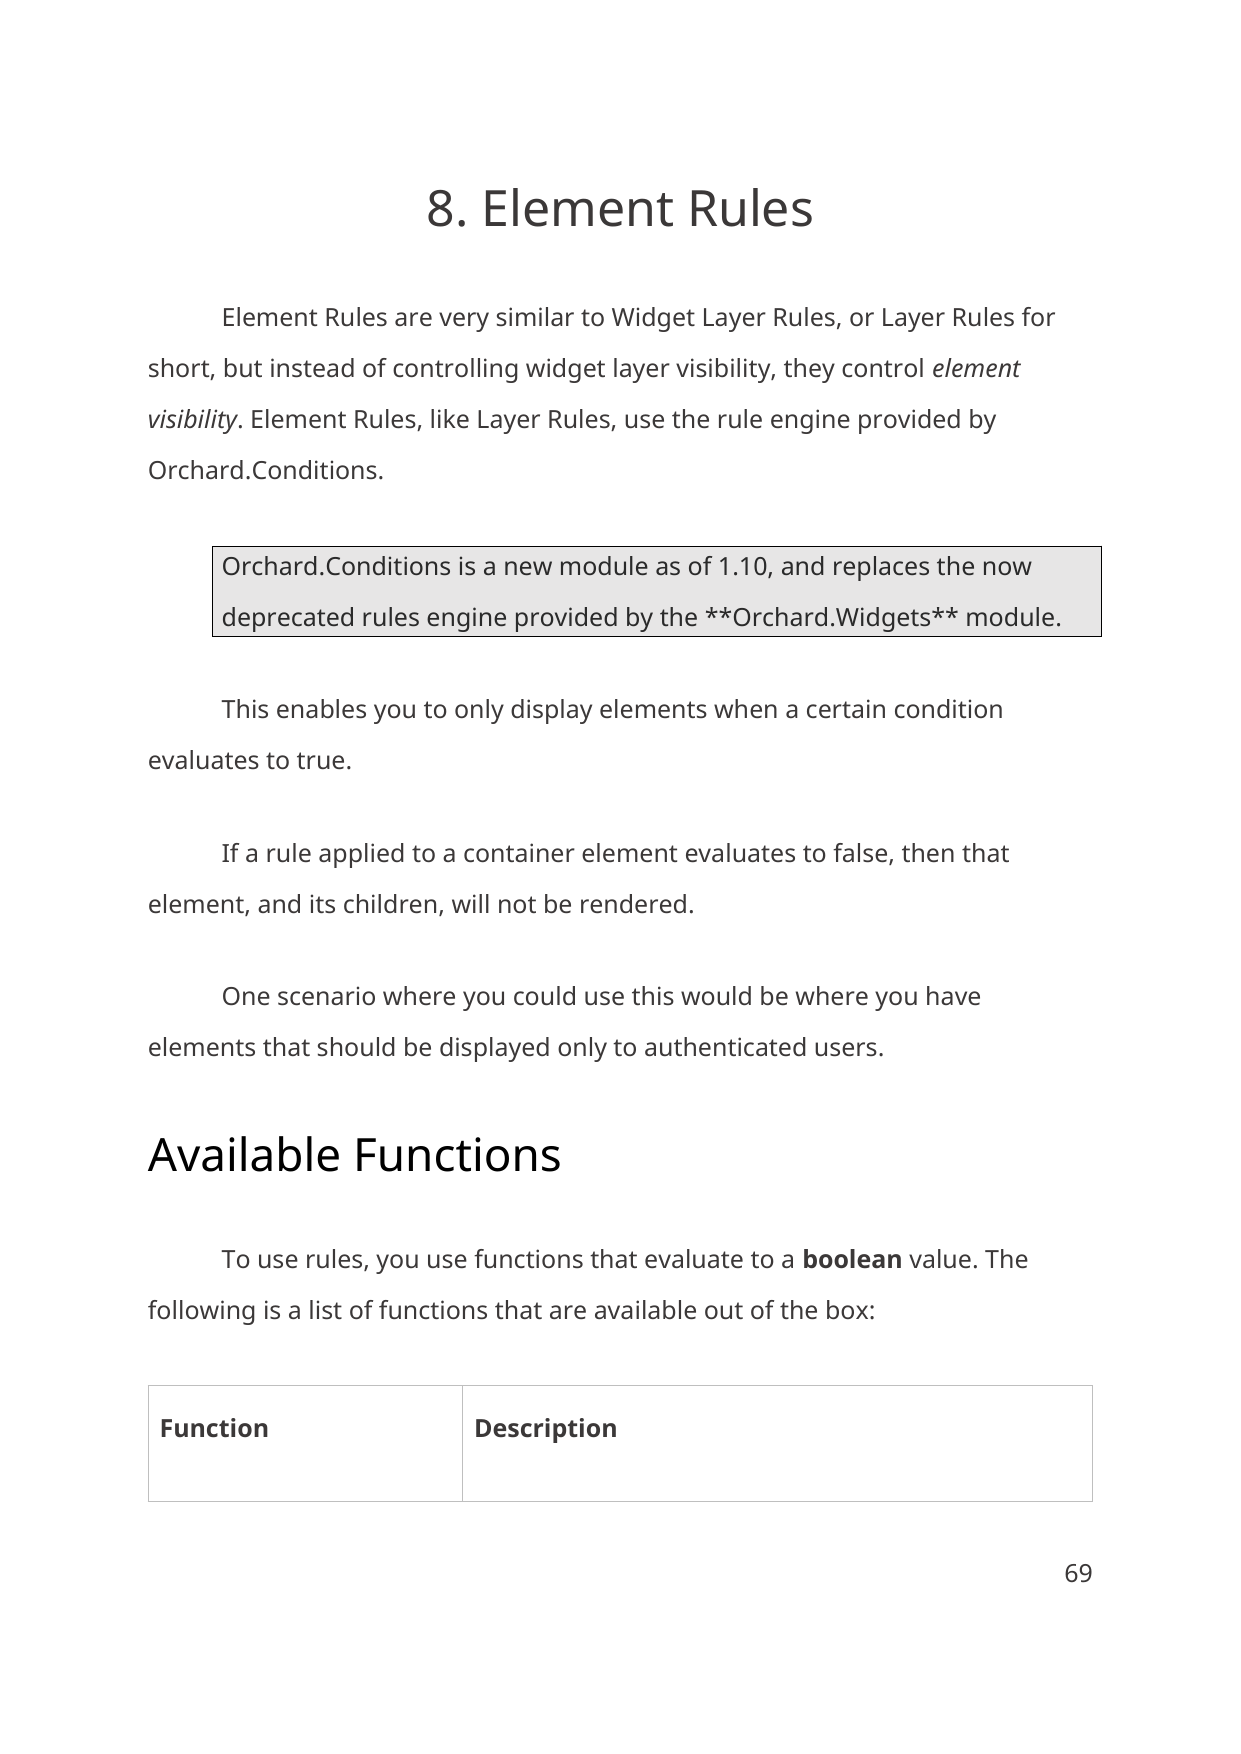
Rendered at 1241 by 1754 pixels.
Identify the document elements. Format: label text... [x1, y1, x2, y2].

subtitle Element Rules [148, 173, 1093, 241]
text If a rule applied to a container element evaluates to false, then that element, and its children, will not be rendered. [148, 835, 1093, 920]
text To use rules, you use functions that evaluate to a boolean value. The following is a list of functions that are available out of the box: [148, 1241, 1093, 1326]
text Element Rules are very similar to Widget Layer Rules, or Layer Rules for short, but instead of controlling widget layer visibility, they control element visibility. Element Rules, like Layer Rules, use the rule engine provided by Orchard.Conditions. [148, 300, 1093, 487]
subtitle Available Functions [148, 1123, 1093, 1185]
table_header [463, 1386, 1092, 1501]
text Orchard.Conditions is a new module as of 1.10, and replaces the now deprecated rules engine provided by the **Orchard.Widgets** module. [213, 547, 1101, 636]
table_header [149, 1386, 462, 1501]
text This enables you to only display elements when a certain condition evaluates to true. [148, 691, 1093, 777]
text One scenario where you could use this would be where you have elements that should be displayed only to authenticated users. [148, 979, 1093, 1064]
